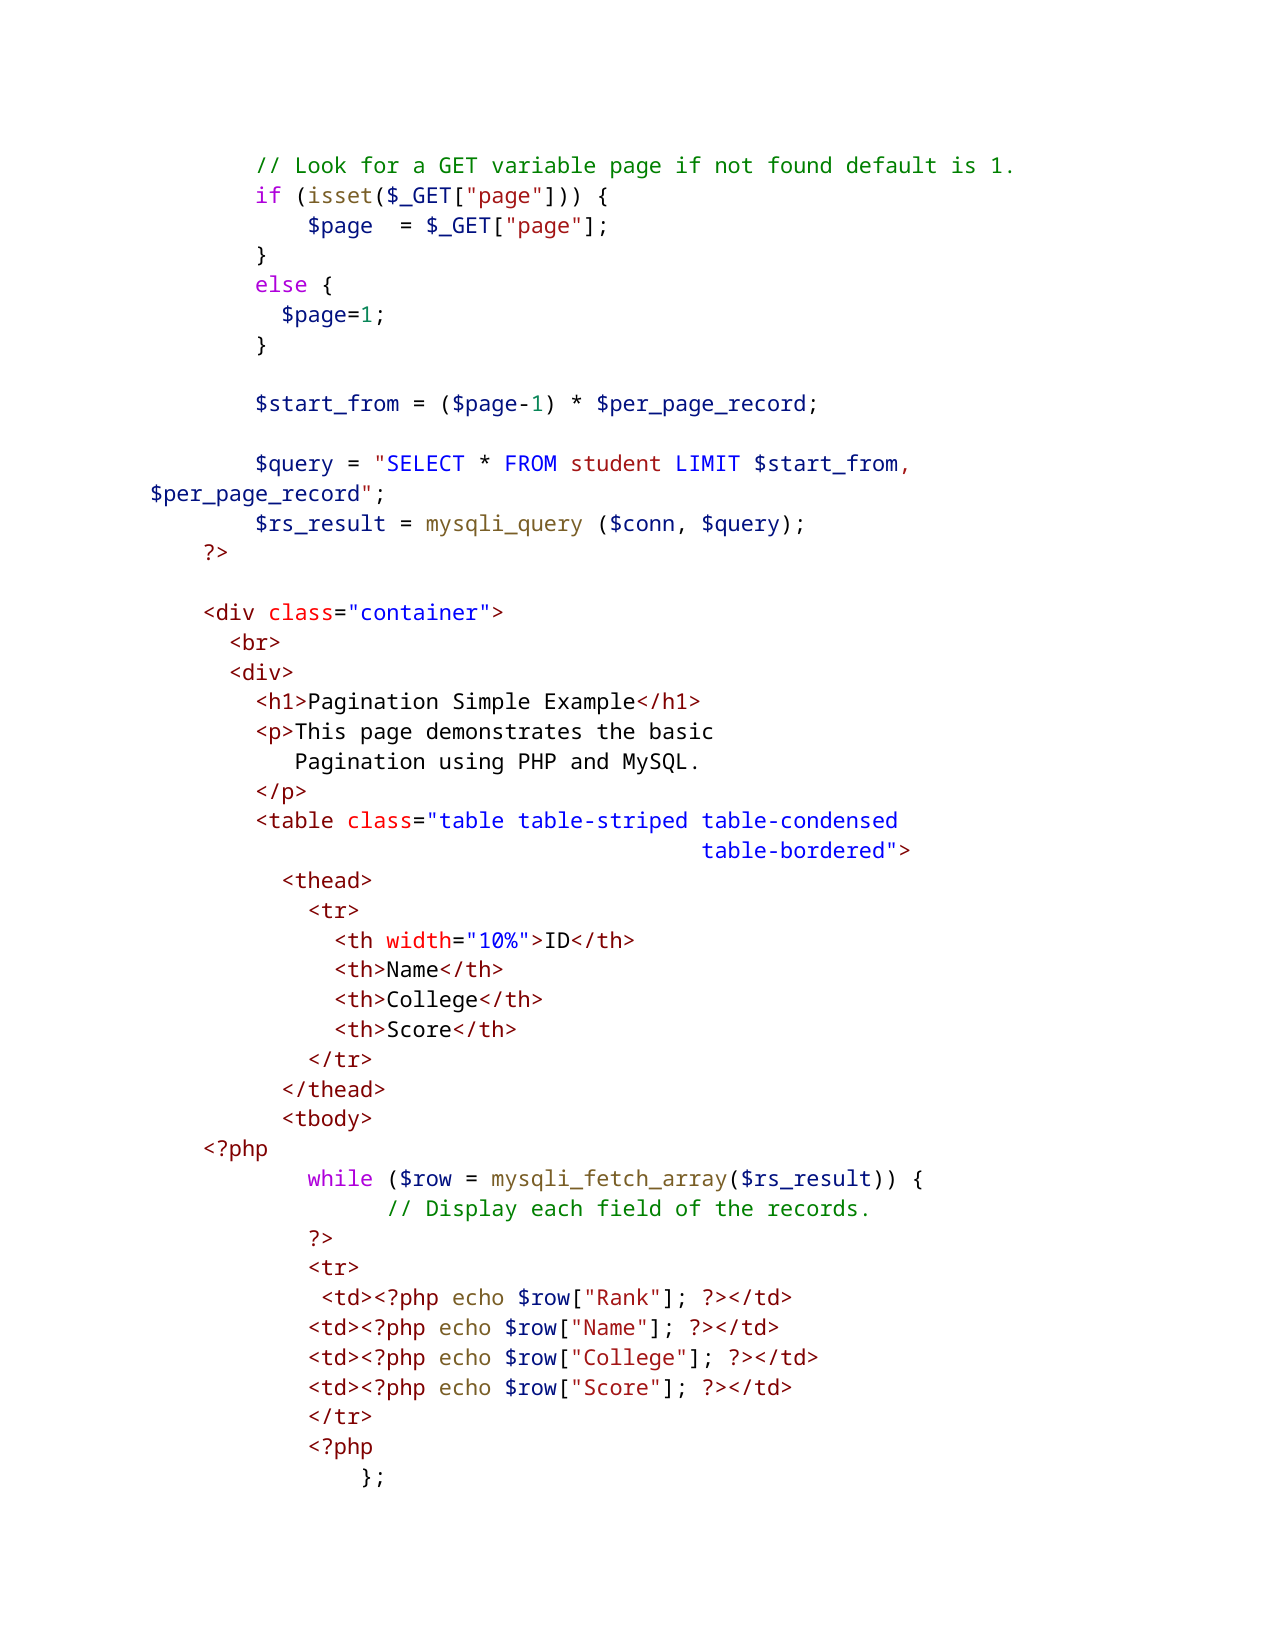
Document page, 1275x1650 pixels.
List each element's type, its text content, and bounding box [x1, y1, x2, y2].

text </thead> [150, 1073, 1125, 1103]
text <p>This page demonstrates the basic [150, 716, 1125, 746]
text } [150, 239, 1125, 269]
text $query = "SELECT * FROM student LIMIT $start_from, $per_page_record"; [150, 448, 1125, 507]
text // Display each field of the records. [150, 1193, 1125, 1222]
text <td><?php echo $row["College"]; ?></td> [150, 1342, 1125, 1371]
text </p> [150, 776, 1125, 805]
text <thead> [150, 865, 1125, 895]
text <tr> [150, 1252, 1125, 1282]
text <table class="table table-striped table-condensed [150, 805, 1125, 835]
text <tr> [150, 895, 1125, 924]
text } [150, 329, 1125, 358]
text ?> [150, 1222, 1125, 1252]
text <th>Name</th> [150, 954, 1125, 984]
text <div class="container"> [150, 597, 1125, 627]
text <h1>Pagination Simple Example</h1> [150, 686, 1125, 716]
text </tr> [150, 1044, 1125, 1073]
text $rs_result = mysqli_query ($conn, $query); [150, 507, 1125, 537]
text // Look for a GET variable page if not found default is 1. [150, 150, 1125, 180]
text if (isset($_GET["page"])) { [150, 180, 1125, 209]
text $start_from = ($page-1) * $per_page_record; [150, 388, 1125, 418]
text <td><?php echo $row["Rank"]; ?></td> [150, 1282, 1125, 1312]
text <th>Score</th> [150, 1014, 1125, 1044]
text table-bordered"> [150, 835, 1125, 865]
text Pagination using PHP and MySQL. [150, 746, 1125, 776]
text <br> [150, 627, 1125, 656]
text <td><?php echo $row["Name"]; ?></td> [150, 1312, 1125, 1342]
text <td><?php echo $row["Score"]; ?></td> [150, 1371, 1125, 1401]
text <div> [150, 656, 1125, 686]
text while ($row = mysqli_fetch_array($rs_result)) { [150, 1163, 1125, 1193]
text $page=1; [150, 299, 1125, 329]
text $page = $_GET["page"]; [150, 209, 1125, 239]
text else { [150, 269, 1125, 299]
text <tbody> [150, 1103, 1125, 1133]
text <?php [150, 1133, 1125, 1163]
text </tr> [150, 1401, 1125, 1431]
text ?> [150, 537, 1125, 567]
text <th>College</th> [150, 984, 1125, 1014]
text }; [150, 1461, 1125, 1491]
text <?php [150, 1431, 1125, 1461]
text <th width="10%">ID</th> [150, 924, 1125, 954]
